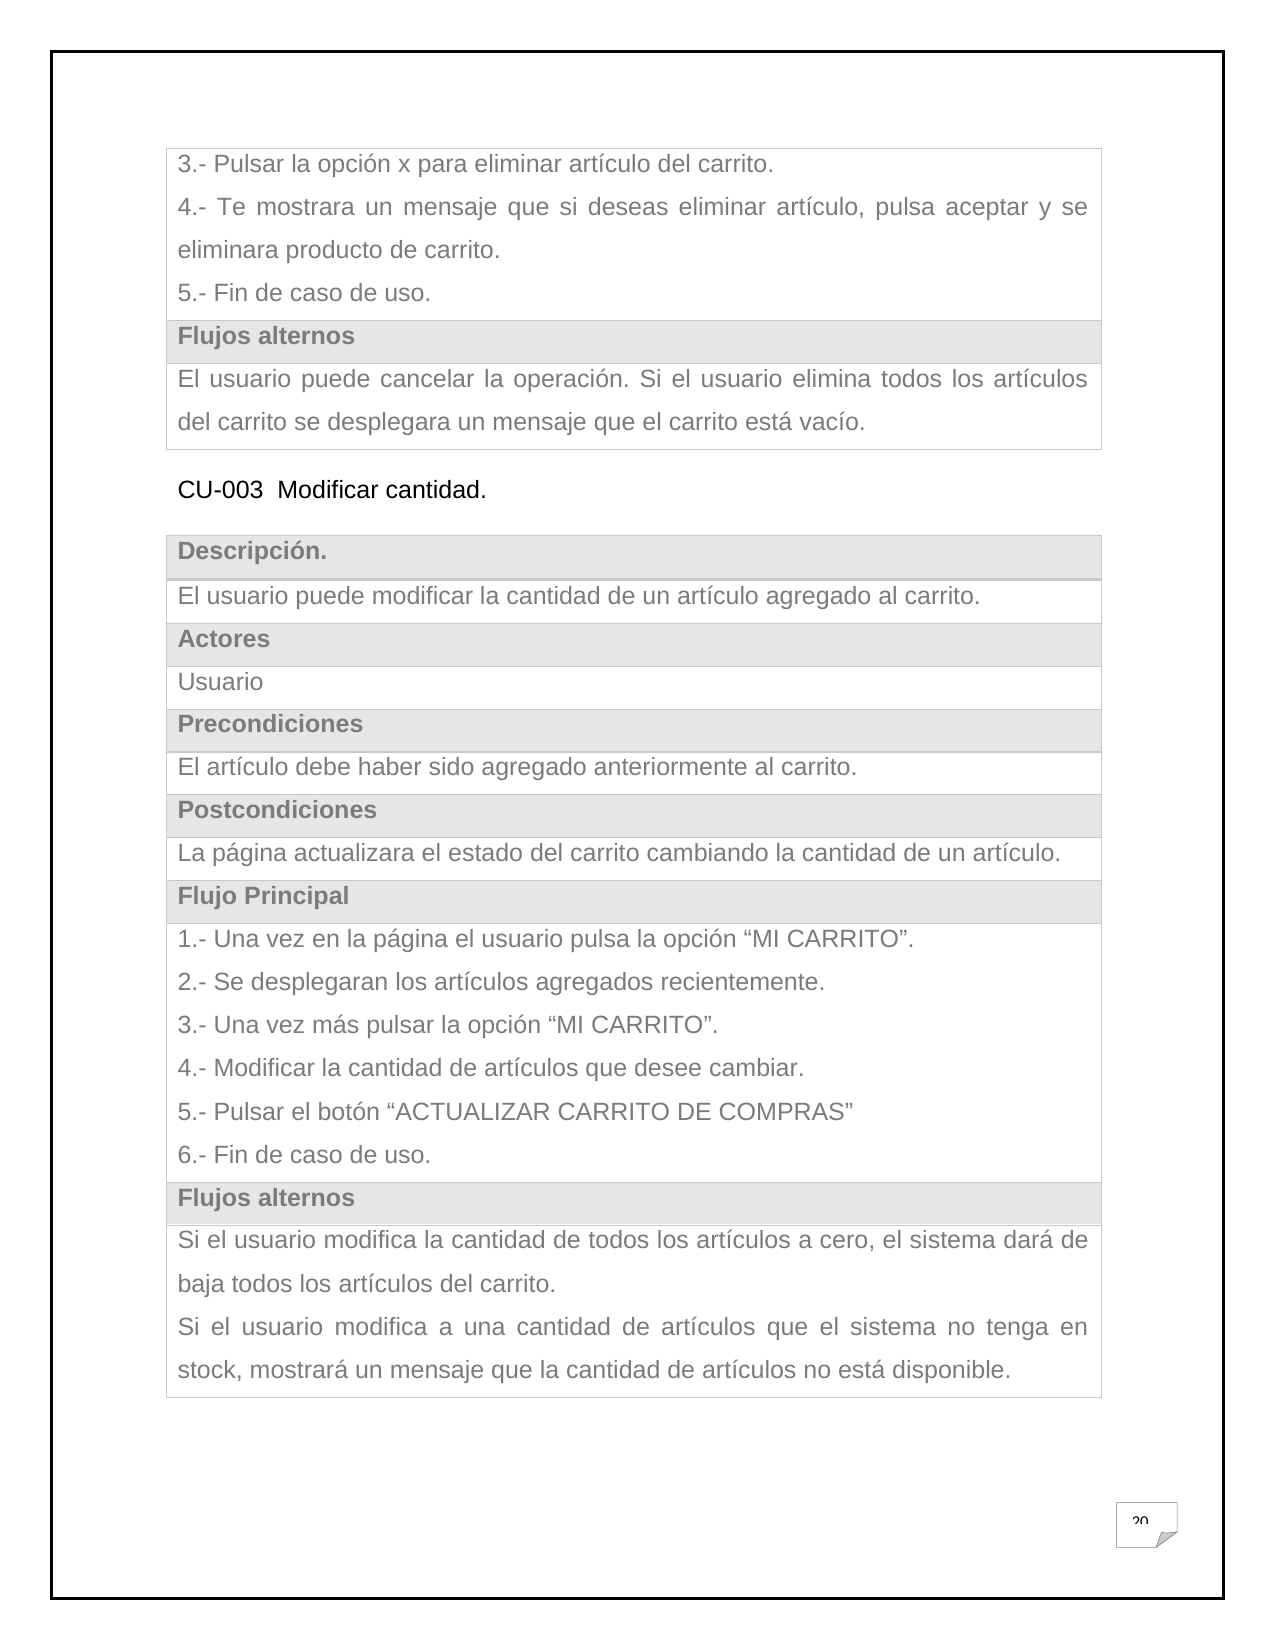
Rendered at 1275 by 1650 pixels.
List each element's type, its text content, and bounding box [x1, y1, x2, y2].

table_cell Flujos alternos [167, 1183, 1101, 1224]
table_header Descripción. [167, 536, 1101, 578]
table_cell Precondiciones [167, 710, 1101, 751]
table_cell La página actualizara el estado del carrito cambiando la cantidad de un artículo. [167, 838, 1101, 880]
table_cell El artículo debe haber sido agregado anteriormente al carrito. [167, 753, 1101, 794]
table_cell Flujo Principal [167, 881, 1101, 923]
table_cell Si el usuario modifica la cantidad de todos los artículos a cero, el sistema dará de baja todos los artículos del carrito. Si el usuario modifica a una cantidad de artículos que el sistema no tenga en stock, mostrará un mensaje que la cantidad de artículos no está disponible. [167, 1226, 1101, 1397]
table_cell 1.- Una vez en la página el usuario pulsa la opción “MI CARRITO”. 2.- Se desplegaran los artículos agregados recientemente. 3.- Una vez más pulsar la opción “MI CARRITO”. 4.- Modificar la cantidad de artículos que desee cambiar. 5.- Pulsar el botón “ACTUALIZAR CARRITO DE COMPRAS” 6.- Fin de caso de uso. [167, 924, 1101, 1182]
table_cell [167, 149, 1101, 320]
table_cell Usuario [167, 667, 1101, 708]
table_cell Actores [167, 624, 1101, 666]
text CU-003 Modificar cantidad. [177, 475, 1098, 504]
table_cell Postcondiciones [167, 795, 1101, 837]
table_cell Flujos alternos [167, 321, 1101, 363]
table_cell El usuario puede modificar la cantidad de un artículo agregado al carrito. [167, 581, 1101, 623]
table_cell El usuario puede cancelar la operación. Si el usuario elimina todos los artículos del carrito se desplegara un mensaje que el carrito está vacío. [167, 364, 1101, 449]
